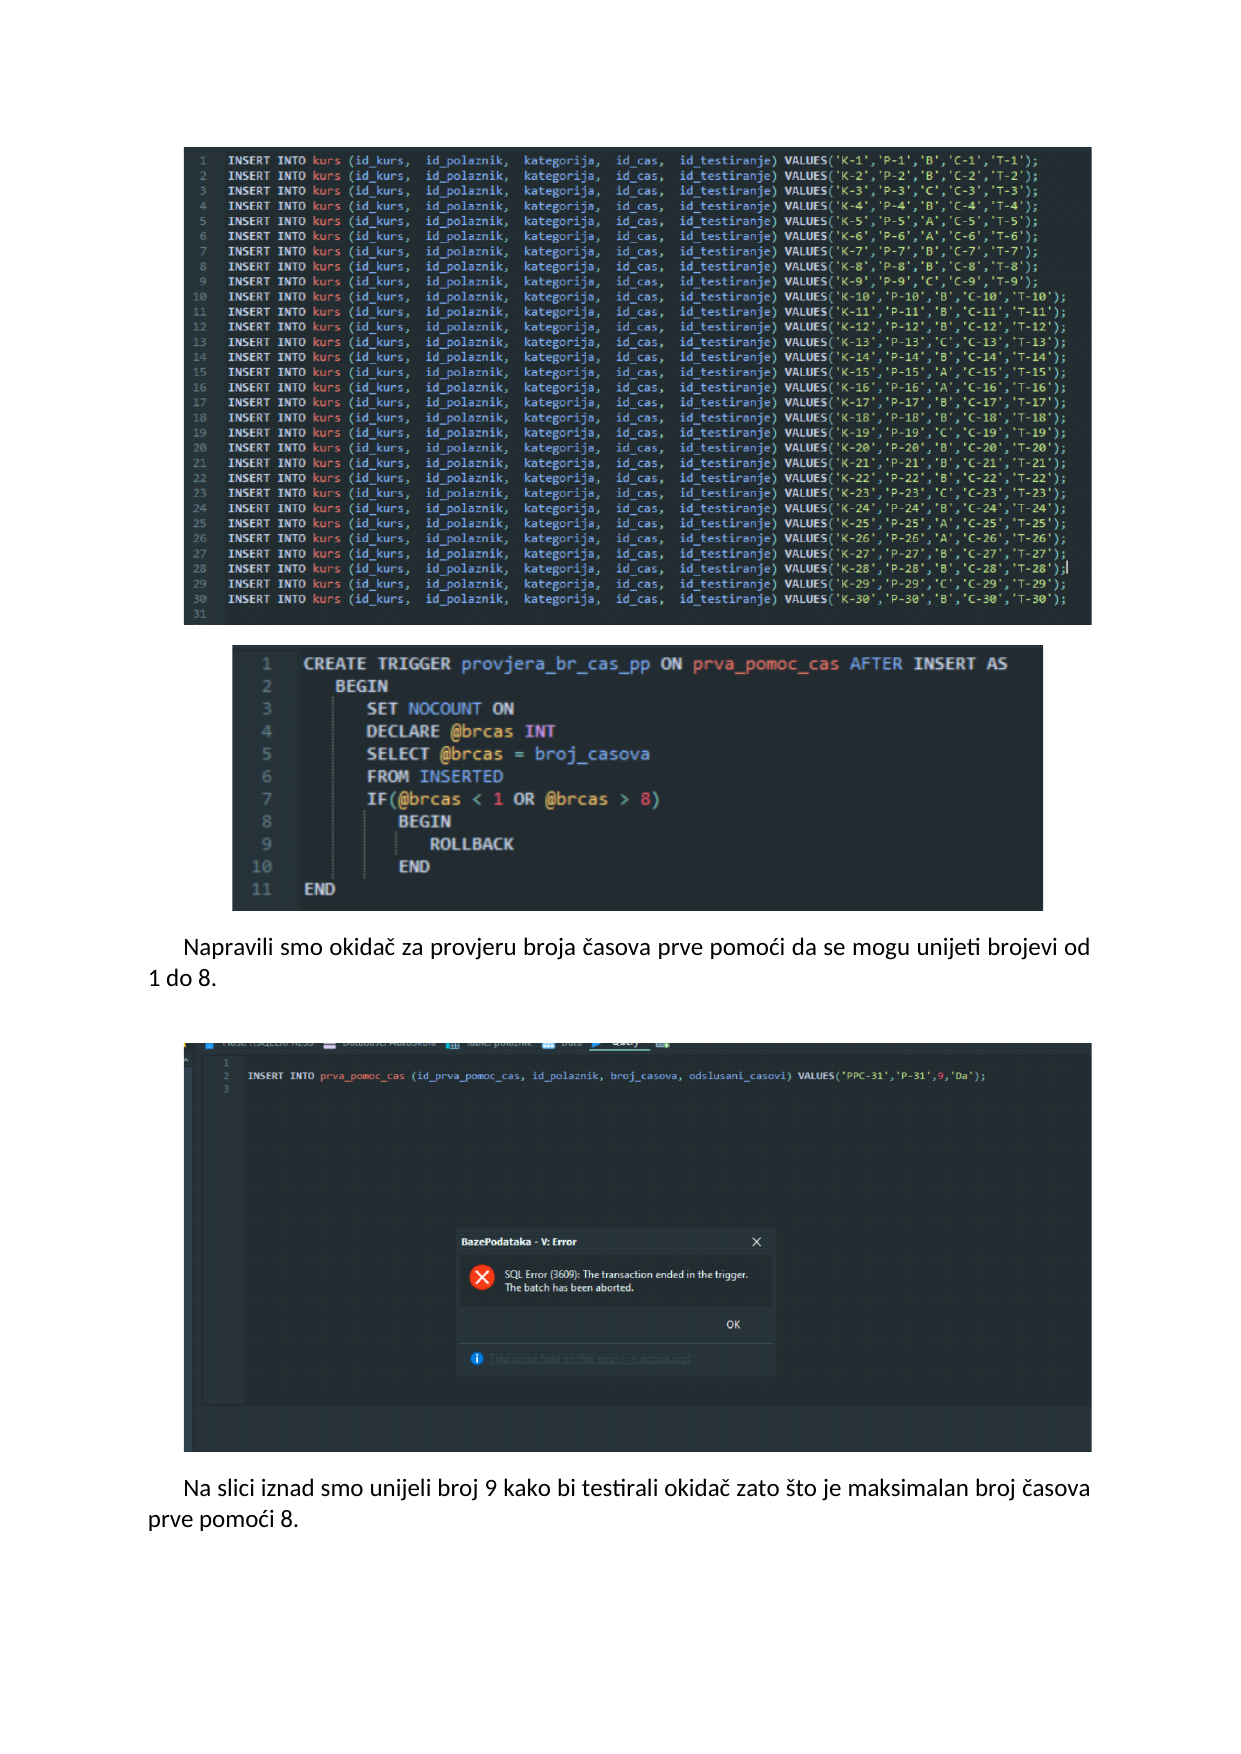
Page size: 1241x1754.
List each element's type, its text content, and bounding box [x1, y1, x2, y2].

picture [232, 645, 1044, 911]
text Na slici iznad smo unijeli broj 9 kako bi testirali okidač zato što je maksimalan broj časova prve pomoći 8. [148, 1472, 1093, 1533]
picture [183, 147, 1092, 625]
picture [183, 1043, 1092, 1452]
text Napravili smo okidač za provjeru broja časova prve pomoći da se mogu unijeti brojevi od 1 do 8. [148, 931, 1093, 992]
